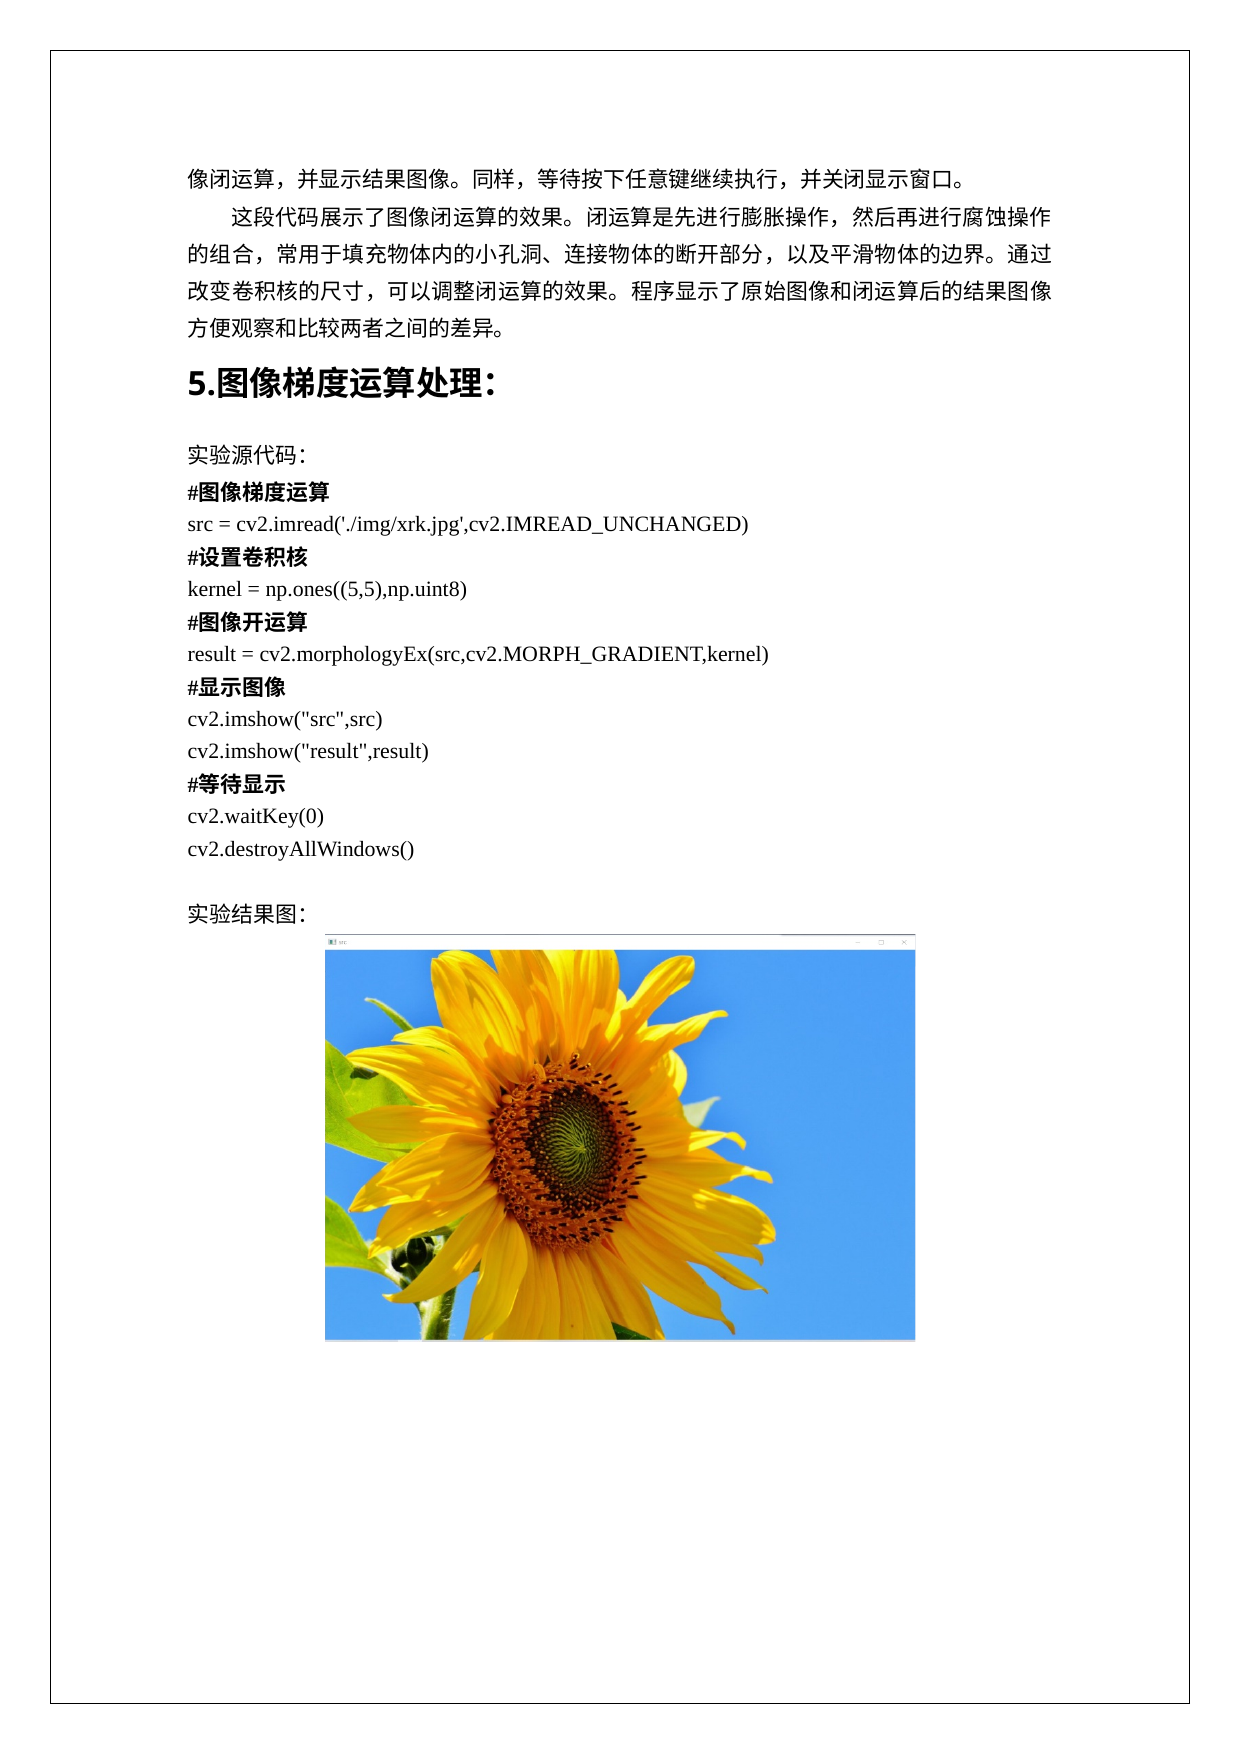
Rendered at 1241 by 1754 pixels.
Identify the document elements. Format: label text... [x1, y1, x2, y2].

text cv2.imshow("src",src) [187, 702, 1053, 734]
picture [325, 934, 916, 1342]
text #图像开运算 [187, 604, 1053, 637]
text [187, 162, 1053, 194]
text #设置卷积核 [187, 539, 1053, 572]
text cv2.imshow("result",result) [187, 734, 1053, 767]
text #等待显示 [187, 767, 1053, 799]
text kernel = np.ones((5,5),np.uint8) [187, 572, 1053, 604]
text 实验源代码： [187, 437, 1053, 470]
text 实验结果图： [187, 897, 1053, 929]
text cv2.destroyAllWindows() [187, 832, 1053, 864]
text #显示图像 [187, 669, 1053, 702]
text 这段代码展示了图像闭运算的效果。闭运算是先进行膨胀操作，然后再进行腐蚀操作的组合，常用于填充物体内的小孔洞、连接物体的断开部分，以及平滑物体的边界。通过改变卷积核的尺寸，可以调整闭运算的效果。程序显示了原始图像和闭运算后的结果图像，方便观察和比较两者之间的差异。 [187, 199, 1053, 343]
text cv2.waitKey(0) [187, 799, 1053, 832]
text result = cv2.morphologyEx(src,cv2.MORPH_GRADIENT,kernel) [187, 637, 1053, 669]
text src = cv2.imread('./img/xrk.jpg',cv2.IMREAD_UNCHANGED) [187, 507, 1053, 539]
text 5.图像梯度运算处理： [187, 348, 1053, 413]
text #图像梯度运算 [187, 474, 1053, 507]
